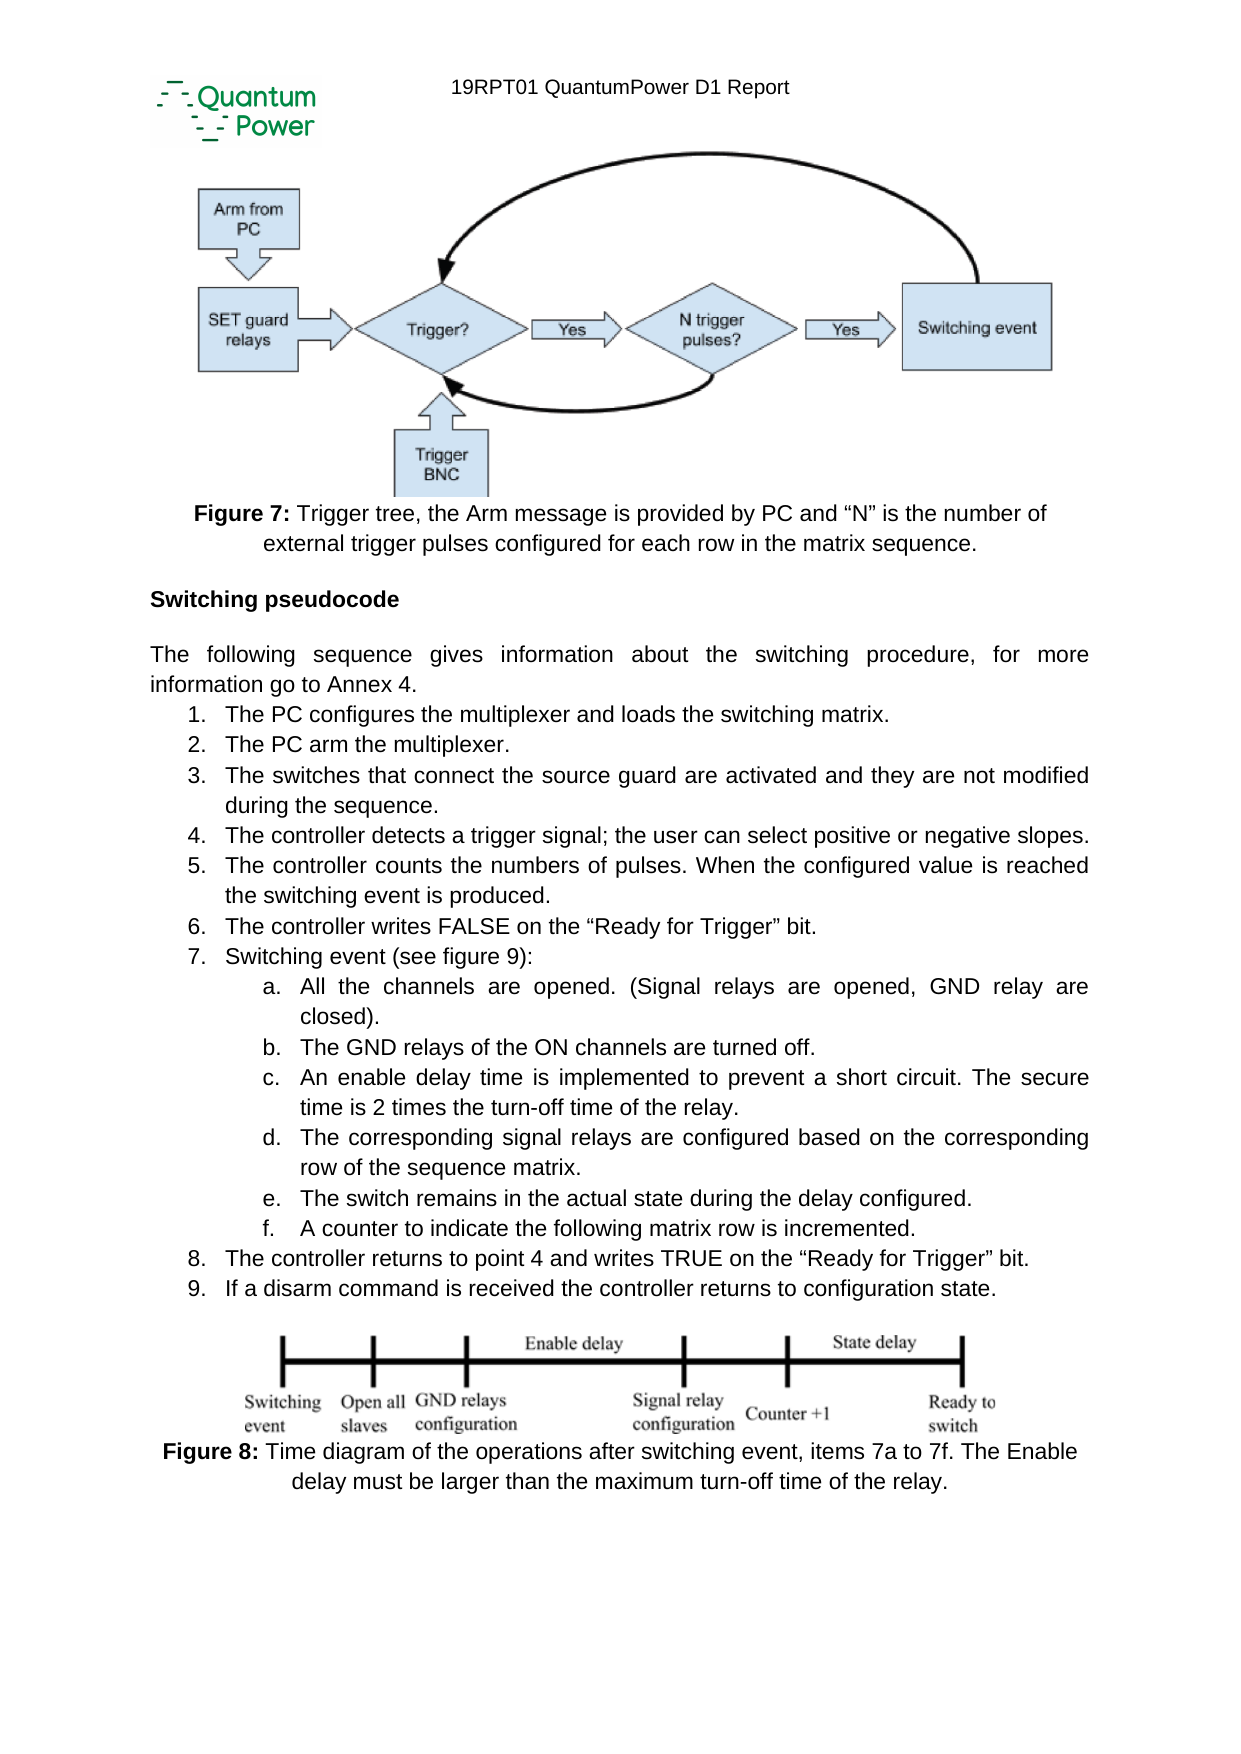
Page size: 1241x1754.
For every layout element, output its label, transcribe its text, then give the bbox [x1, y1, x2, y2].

list The PC configures the multiplexer and loads the switching matrix. [187, 701, 1090, 727]
text The following sequence gives information about the switching procedure, for more information go to Annex 4. [150, 641, 1090, 697]
list An enable delay time is implemented to prevent a short circuit. The secure time is 2 times the turn-off time of the relay. [262, 1064, 1090, 1120]
picture [245, 1335, 995, 1434]
list All the channels are opened. (Signal relays are opened, GND relay are closed). [262, 973, 1090, 1029]
list A counter to indicate the following matrix row is incremented. [262, 1215, 1090, 1241]
list The GND relays of the ON channels are turned off. [262, 1033, 1090, 1060]
list The switches that connect the source guard are activated and they are not modified during the sequence. [187, 762, 1090, 818]
text Figure 7: Trigger tree, the Arm message is provided by PC and “N” is the number of [150, 500, 1090, 526]
list The PC arm the multiplexer. [187, 731, 1090, 758]
text Figure 8: Time diagram of the operations after switching event, items 7a to 7f. The Enable delay must be larger than the maximum turn-off time of the relay. [150, 1438, 1090, 1494]
text external trigger pulses configured for each row in the matrix sequence. [150, 530, 1090, 557]
list The corresponding signal relays are configured based on the corresponding row of the sequence matrix. [262, 1124, 1090, 1181]
list The switch remains in the actual state during the delay configured. [262, 1184, 1090, 1211]
list The controller writes FALSE on the “Ready for Trigger” bit. [187, 913, 1090, 939]
list The controller counts the numbers of pulses. When the configured value is reached the switching event is produced. [187, 852, 1090, 909]
list The controller returns to point 4 and writes TRUE on the “Ready for Trigger” bit. [187, 1245, 1090, 1271]
picture [161, 150, 1080, 497]
list If a disarm command is received the controller returns to configuration state. [187, 1275, 1090, 1301]
list Switching event (see figure 9): [187, 943, 1090, 969]
list The controller detects a trigger signal; the user can select positive or negative slopes. [187, 822, 1090, 848]
text Switching pseudocode [150, 586, 1090, 612]
picture [150, 75, 322, 148]
